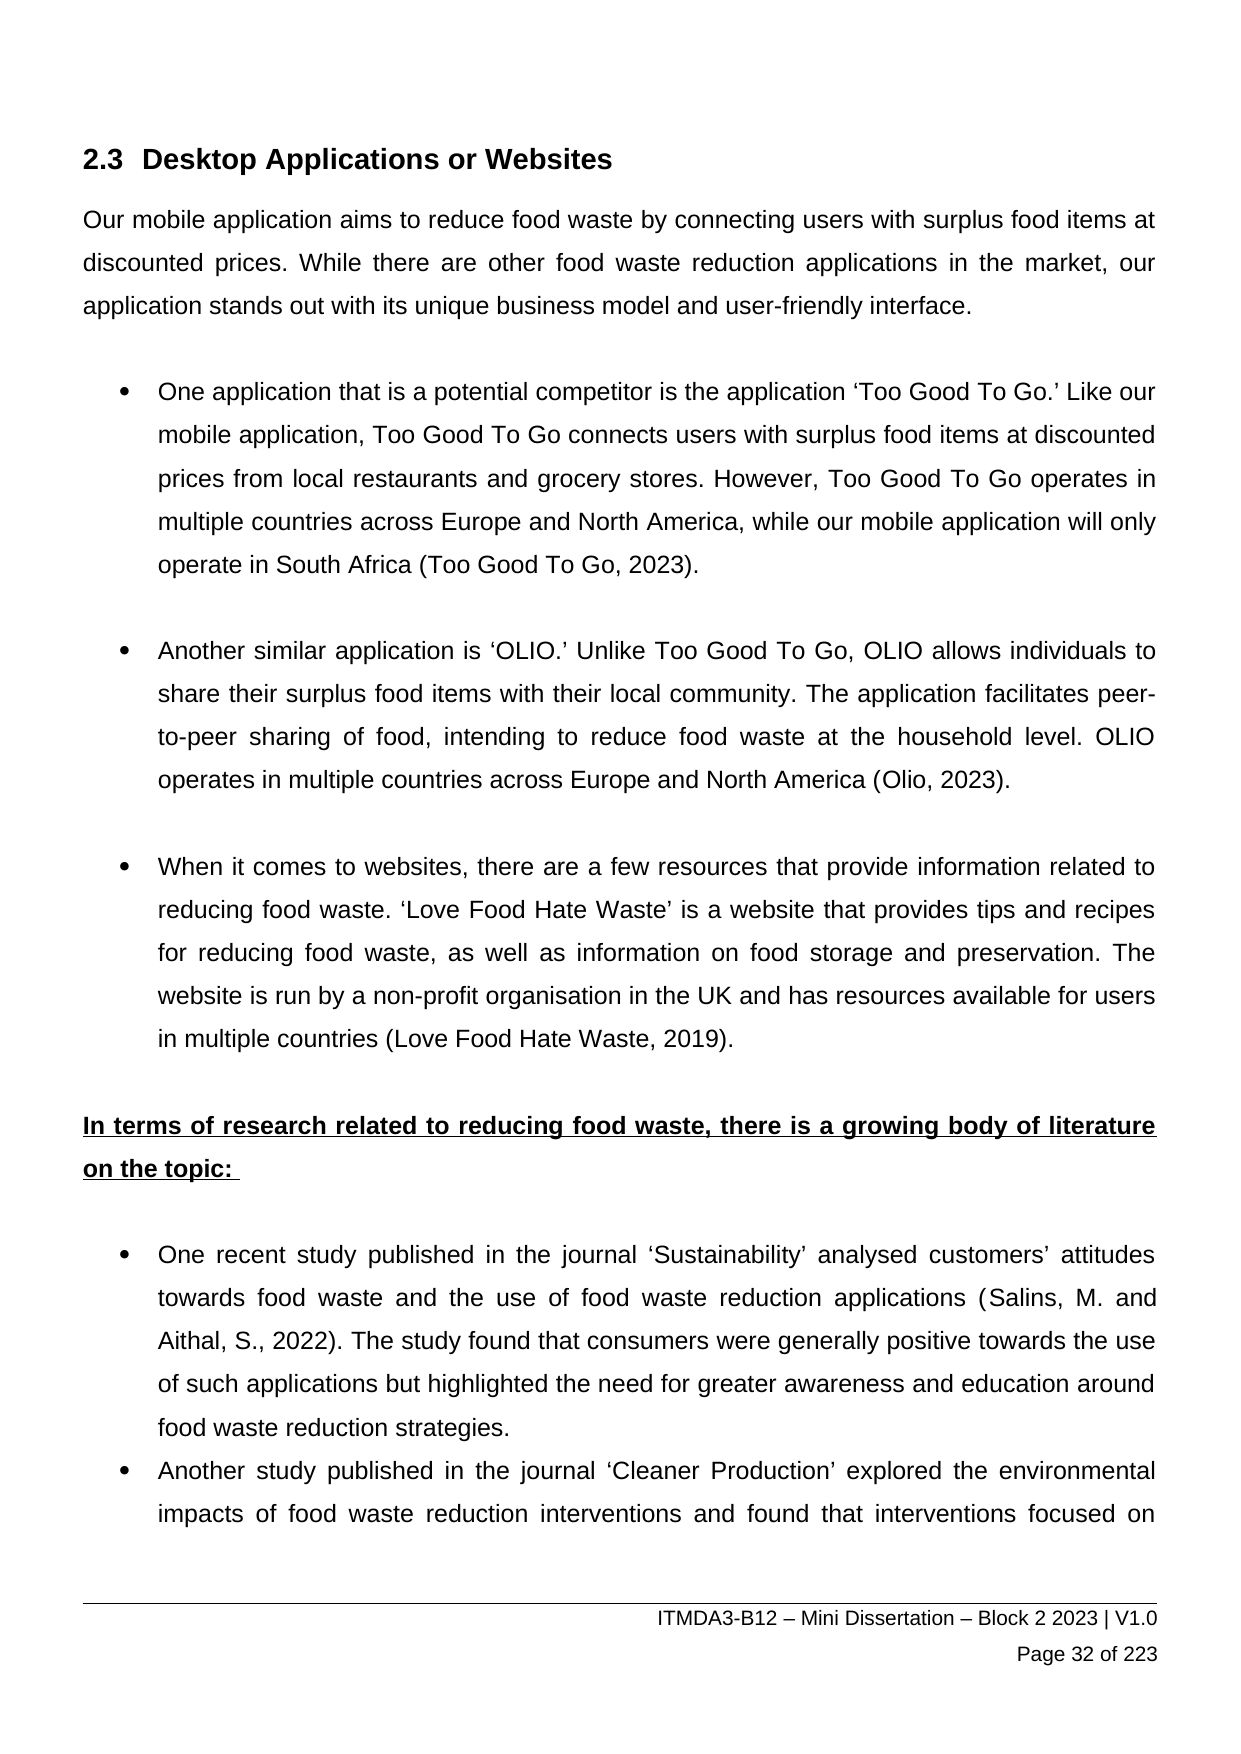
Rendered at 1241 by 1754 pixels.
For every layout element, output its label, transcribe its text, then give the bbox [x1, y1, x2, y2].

text In terms of research related to reducing food waste, there is a growing body of literature on the topic: [83, 1137, 1157, 1182]
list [120, 1456, 1157, 1528]
list When it comes to websites, there are a few resources that provide information related to reducing food waste. ‘Love Food Hate Waste’ is a website that provides tips and recipes for reducing food waste, as well as information on food storage and preservation. The website is run by a non-profit organisation in the UK and has resources available for users in multiple countries (Love Food Hate Waste, 2019). [120, 852, 1157, 1053]
list Another similar application is ‘OLIO.’ Unlike Too Good To Go, OLIO allows individuals to share their surplus food items with their local community. The application facilitates peer-to-peer sharing of food, intending to reduce food waste at the household level. OLIO operates in multiple countries across Europe and North America (Olio, 2023). [120, 636, 1157, 794]
text In terms of research related to reducing food waste, there is a growing body of literature on the topic: [83, 1111, 1157, 1136]
subtitle Desktop Applications or Websites [83, 142, 1157, 175]
list One application that is a potential competitor is the application ‘Too Good To Go.’ Like our mobile application, Too Good To Go connects users with surplus food items at discounted prices from local restaurants and grocery stores. However, Too Good To Go operates in multiple countries across Europe and North America, while our mobile application will only operate in South Africa (Too Good To Go, 2023). [120, 377, 1157, 578]
list One recent study published in the journal ‘Sustainability’ analysed customers’ attitudes towards food waste and the use of food waste reduction applications (Salins, M. and Aithal, S., 2022). The study found that consumers were generally positive towards the use of such applications but highlighted the need for greater awareness and education around food waste reduction strategies. [120, 1240, 1157, 1441]
text Our mobile application aims to reduce food waste by connecting users with surplus food items at discounted prices. While there are other food waste reduction applications in the market, our application stands out with its unique business model and user-friendly interface. [83, 205, 1157, 320]
